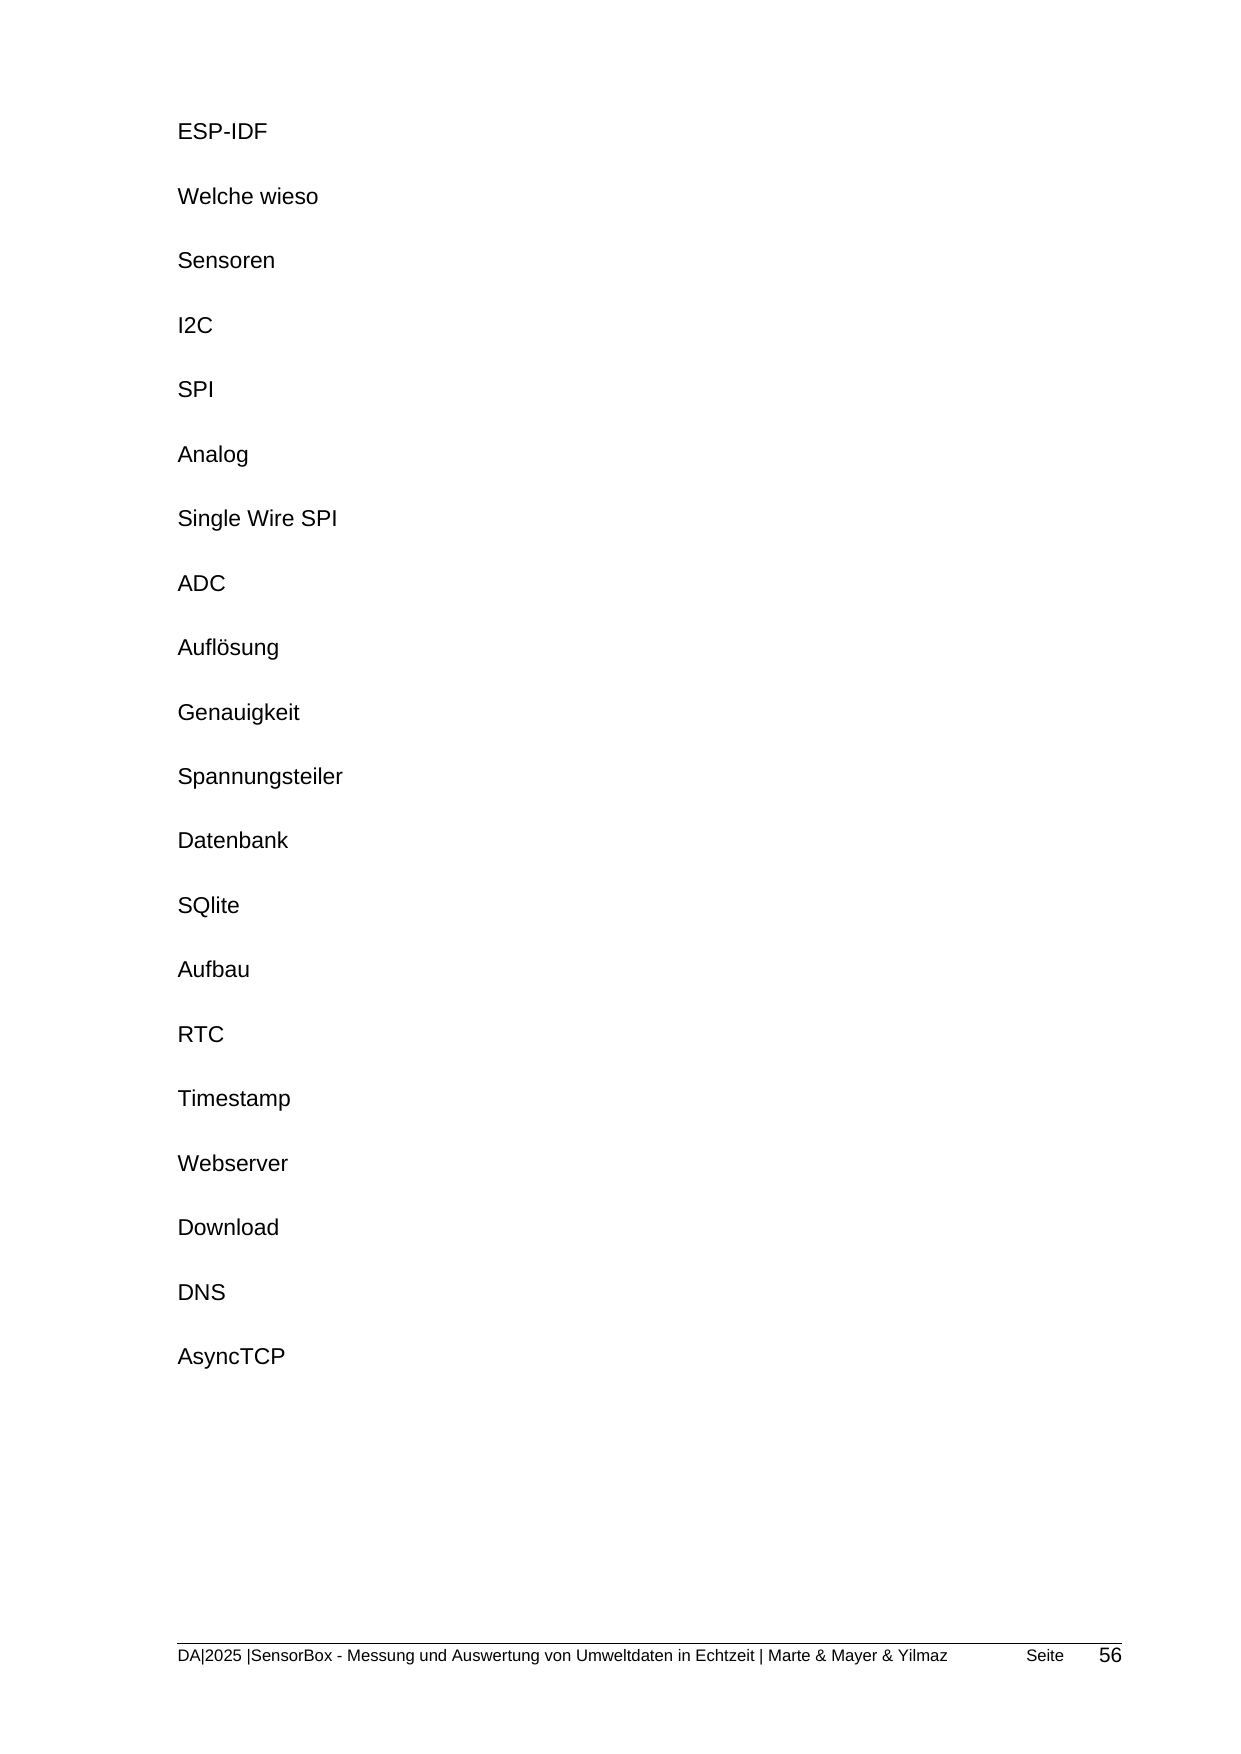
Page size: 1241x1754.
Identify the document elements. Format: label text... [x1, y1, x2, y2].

text AsyncTCP [177, 1343, 1122, 1369]
text Timestamp [177, 1085, 1122, 1112]
text Datenbank [177, 827, 1122, 854]
text RTC [177, 1021, 1122, 1047]
text Spannungsteiler [177, 763, 1122, 789]
text SPI [177, 376, 1122, 402]
text Download [177, 1214, 1122, 1241]
text Genauigkeit [177, 698, 1122, 725]
text SQlite [177, 892, 1122, 918]
text Analog [177, 441, 1122, 467]
text Welche wieso [177, 183, 1122, 209]
text I2C [177, 312, 1122, 338]
text ADC [177, 569, 1122, 596]
text Single Wire SPI [177, 505, 1122, 531]
text Sensoren [177, 247, 1122, 273]
text Auflösung [177, 634, 1122, 660]
text DNS [177, 1279, 1122, 1305]
text Webserver [177, 1150, 1122, 1176]
text Aufbau [177, 956, 1122, 983]
text ESP-IDF [177, 118, 1122, 144]
